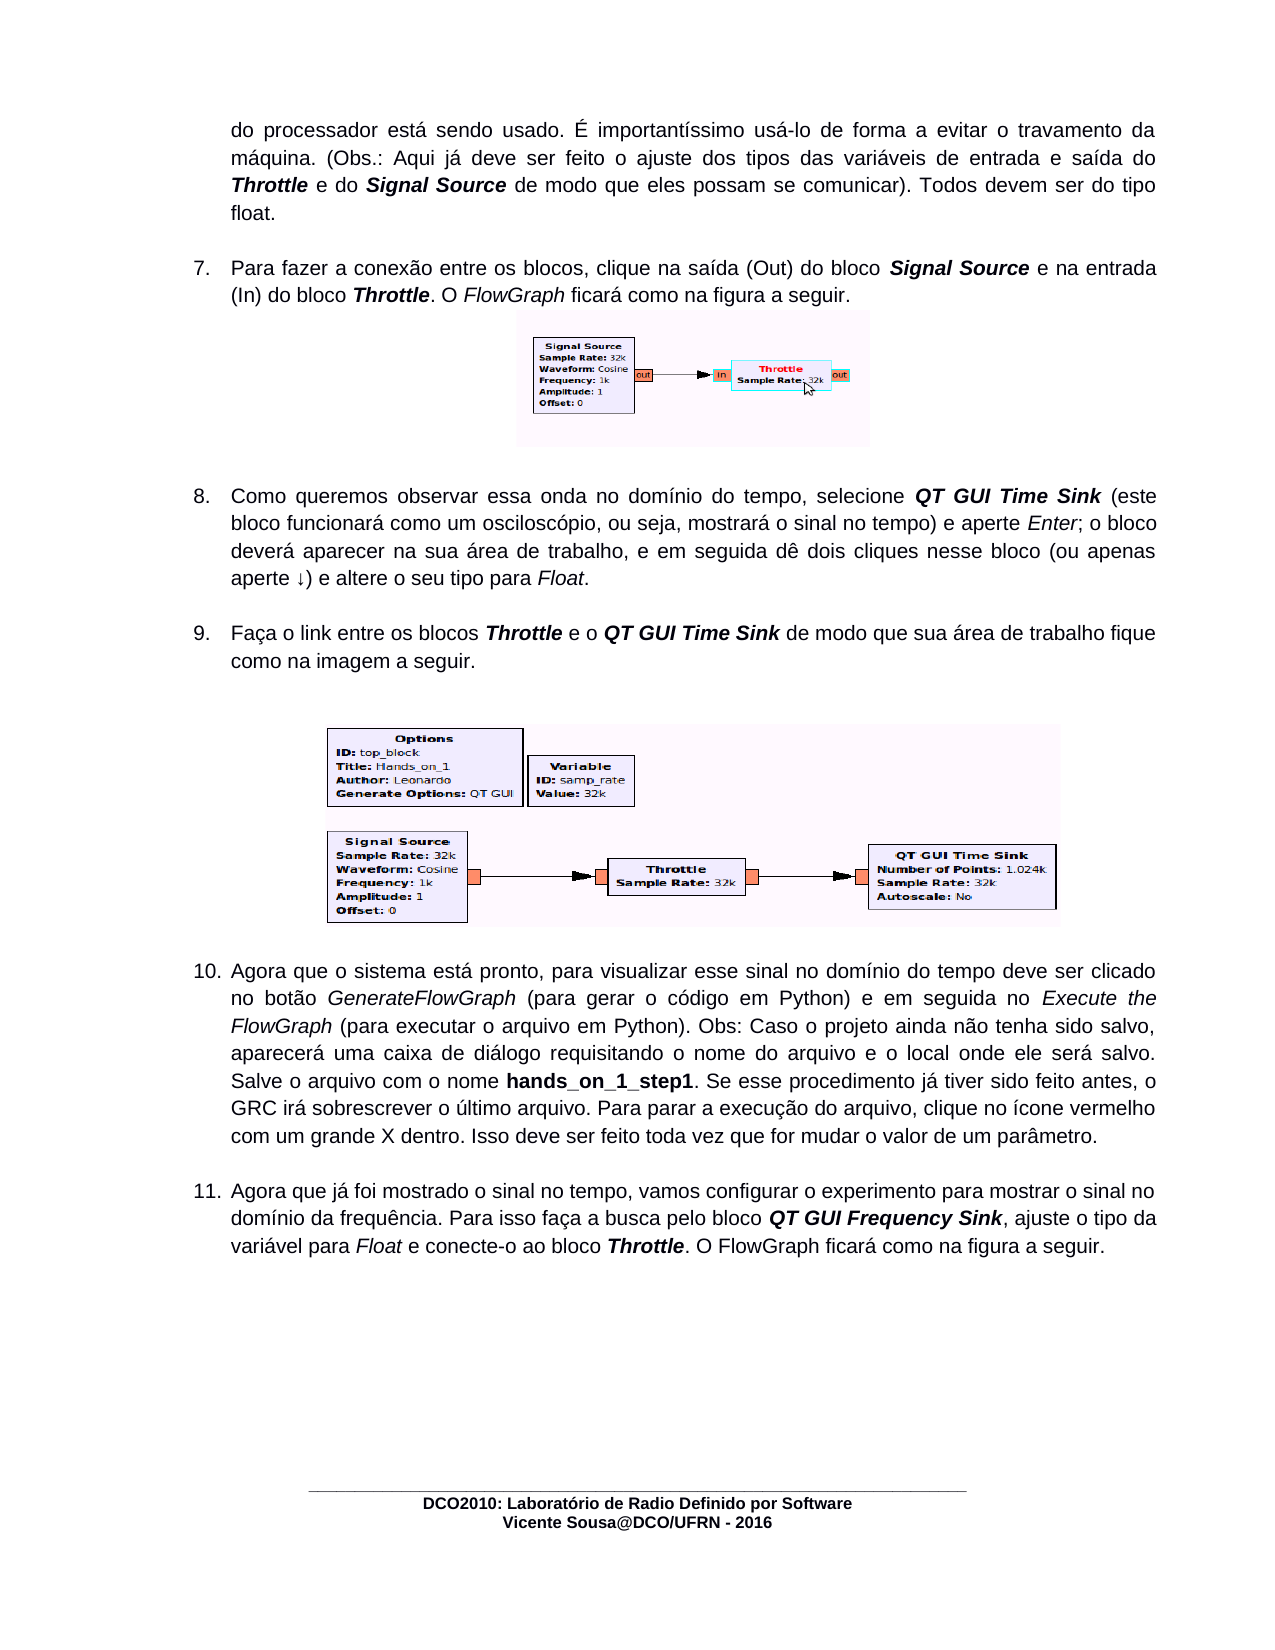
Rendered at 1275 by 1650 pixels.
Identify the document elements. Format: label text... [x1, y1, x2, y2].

list Faça o link entre os blocos Throttle e o QT GUI Time Sink de modo que sua área de trabalho fique como na imagem a seguir. [193, 621, 1157, 672]
list Agora que o sistema está pronto, para visualizar esse sinal no domínio do tempo deve ser clicado no botão GenerateFlowGraph (para gerar o código em Python) e em seguida no Execute the FlowGraph (para executar o arquivo em Python). Obs: Caso o projeto ainda não tenha sido salvo, aparecerá uma caixa de diálogo requisitando o nome do arquivo e o local onde ele será salvo. Salve o arquivo com o nome hands_on_1_step1. Se esse procedimento já tiver sido feito antes, o GRC irá sobrescrever o último arquivo. Para parar a execução do arquivo, clique no ícone vermelho com um grande X dentro. Isso deve ser feito toda vez que for mudar o valor de um parâmetro. [193, 959, 1157, 1148]
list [193, 118, 1157, 224]
list Agora que já foi mostrado o sinal no tempo, vamos configurar o experimento para mostrar o sinal no domínio da frequência. Para isso faça a busca pelo bloco QT GUI Frequency Sink, ajuste o tipo da variável para Float e conecte-o ao bloco Throttle. O FlowGraph ficará como na figura a seguir. [193, 1179, 1157, 1258]
list Como queremos observar essa onda no domínio do tempo, selecione QT GUI Time Sink (este bloco funcionará como um osciloscópio, ou seja, mostrará o sinal no tempo) e aperte Enter; o bloco deverá aparecer na sua área de trabalho, e em seguida dê dois cliques nesse bloco (ou apenas aperte ↓) e altere o seu tipo para Float. [193, 483, 1157, 590]
picture [325, 724, 1061, 927]
table_header [219, 724, 1167, 959]
list Para fazer a conexão entre os blocos, clique na saída (Out) do bloco Signal Source e na entrada (In) do bloco Throttle. O FlowGraph ficará como na figura a seguir. [193, 256, 1157, 307]
